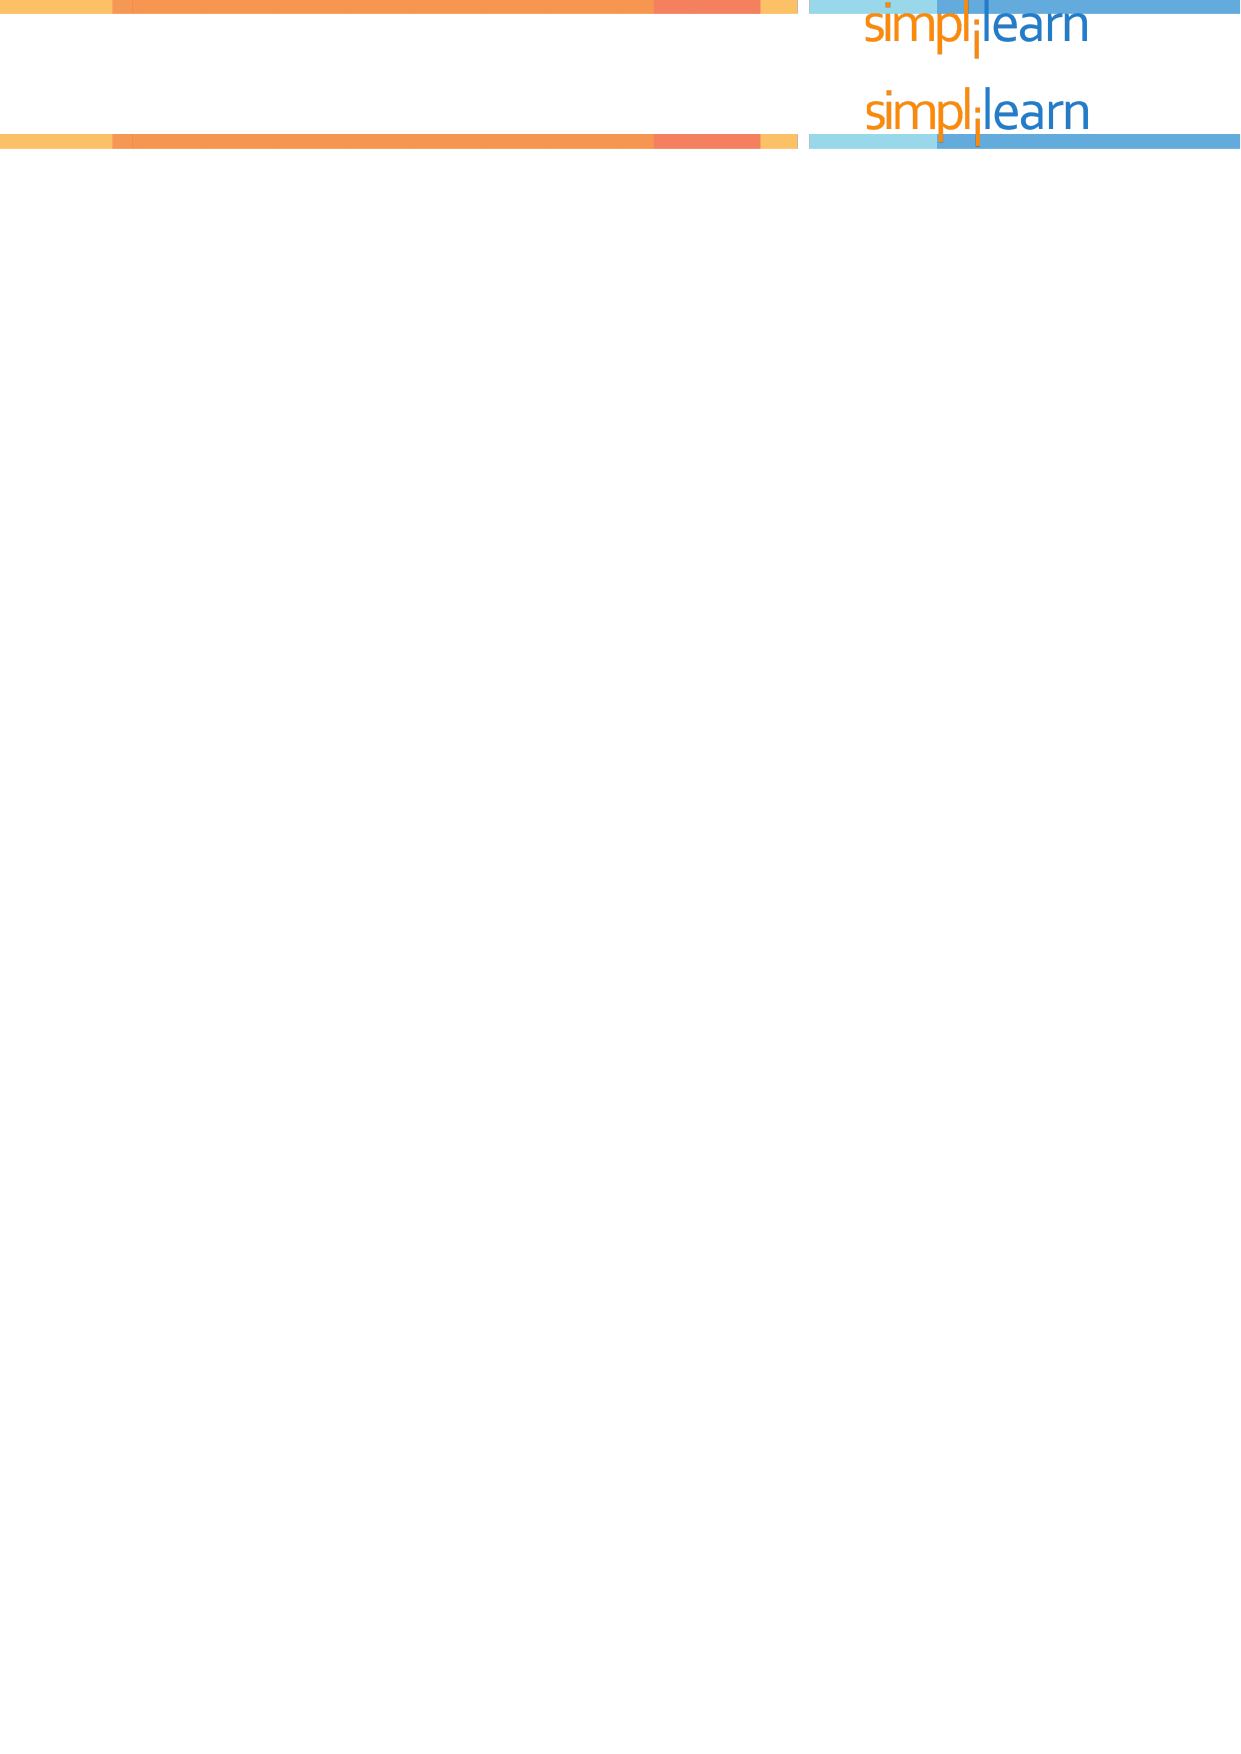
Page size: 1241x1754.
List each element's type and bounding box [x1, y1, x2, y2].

picture [0, 87, 1241, 149]
picture [0, 0, 1241, 61]
